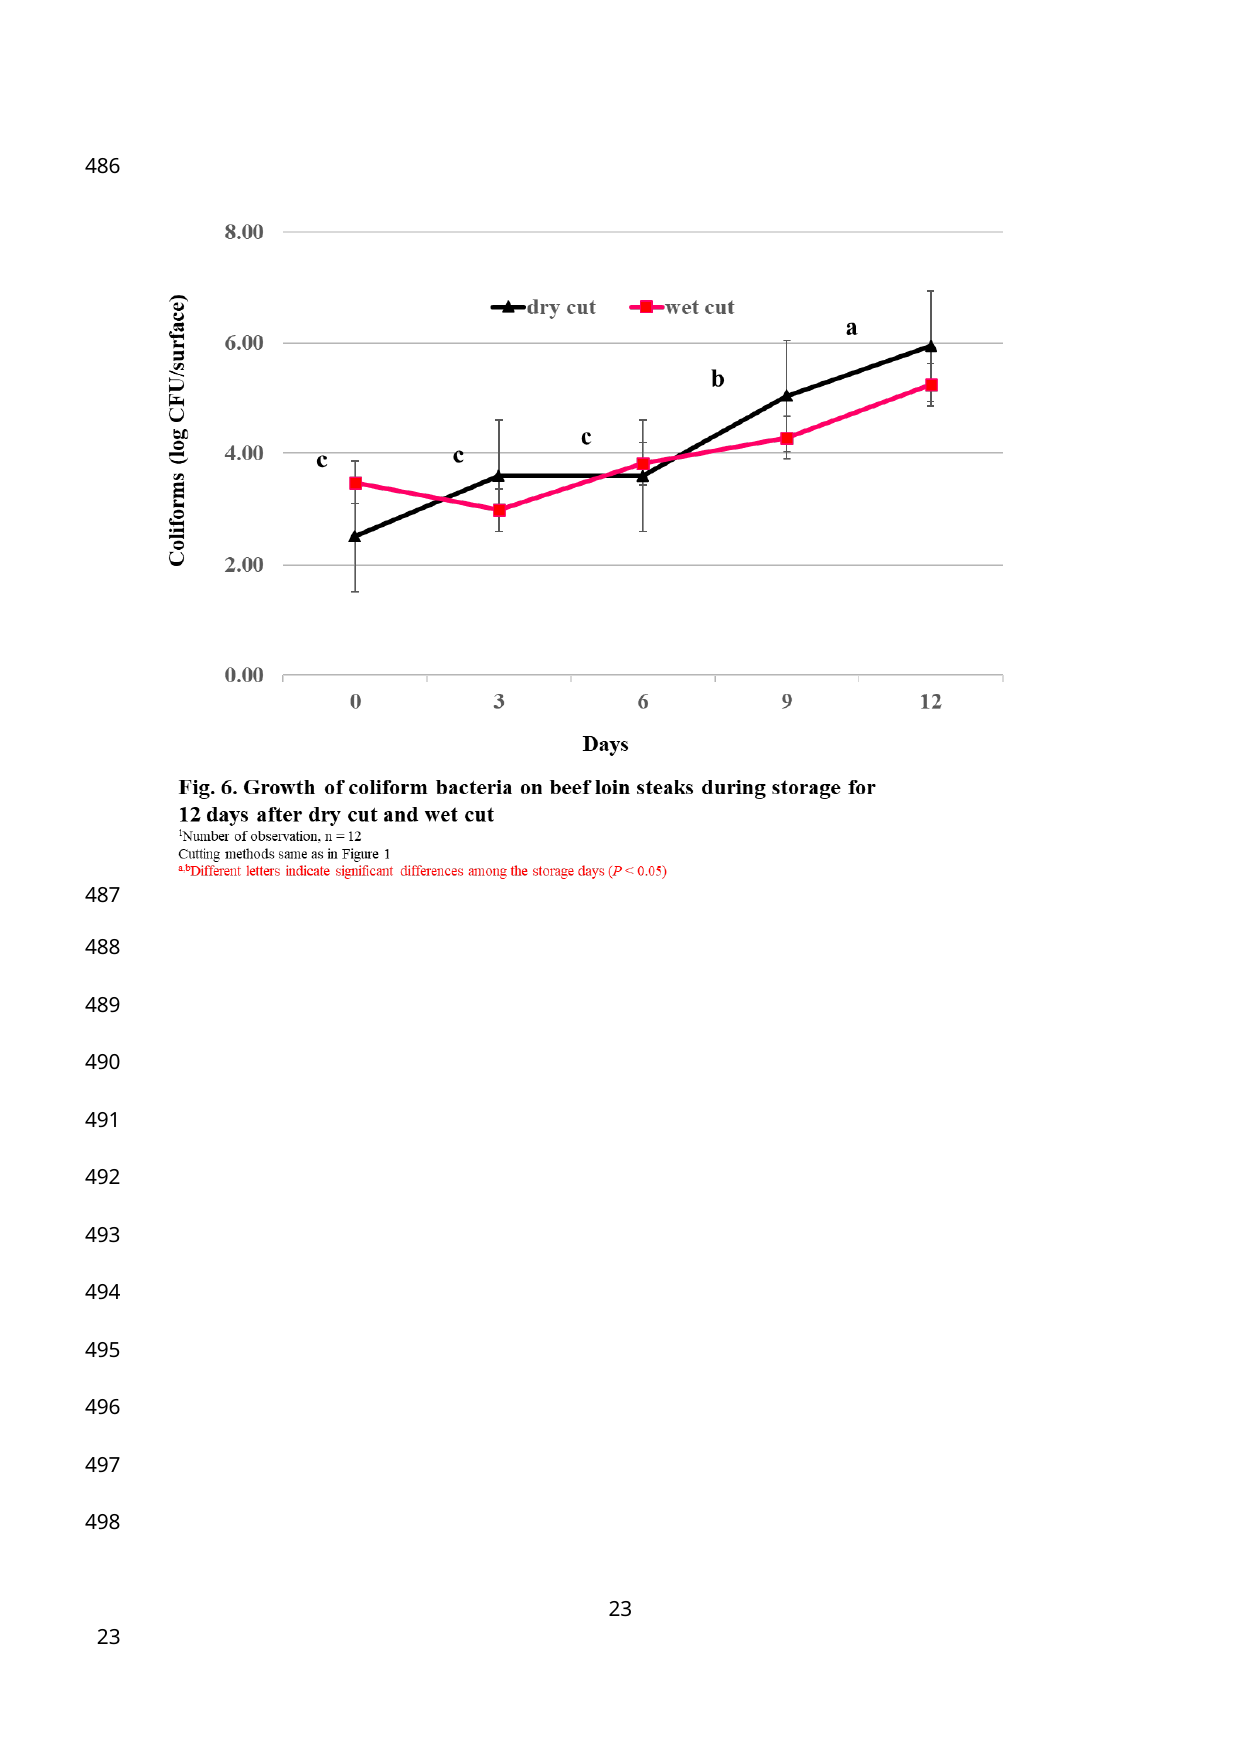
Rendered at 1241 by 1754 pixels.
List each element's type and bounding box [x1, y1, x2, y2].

picture [150, 207, 1093, 903]
